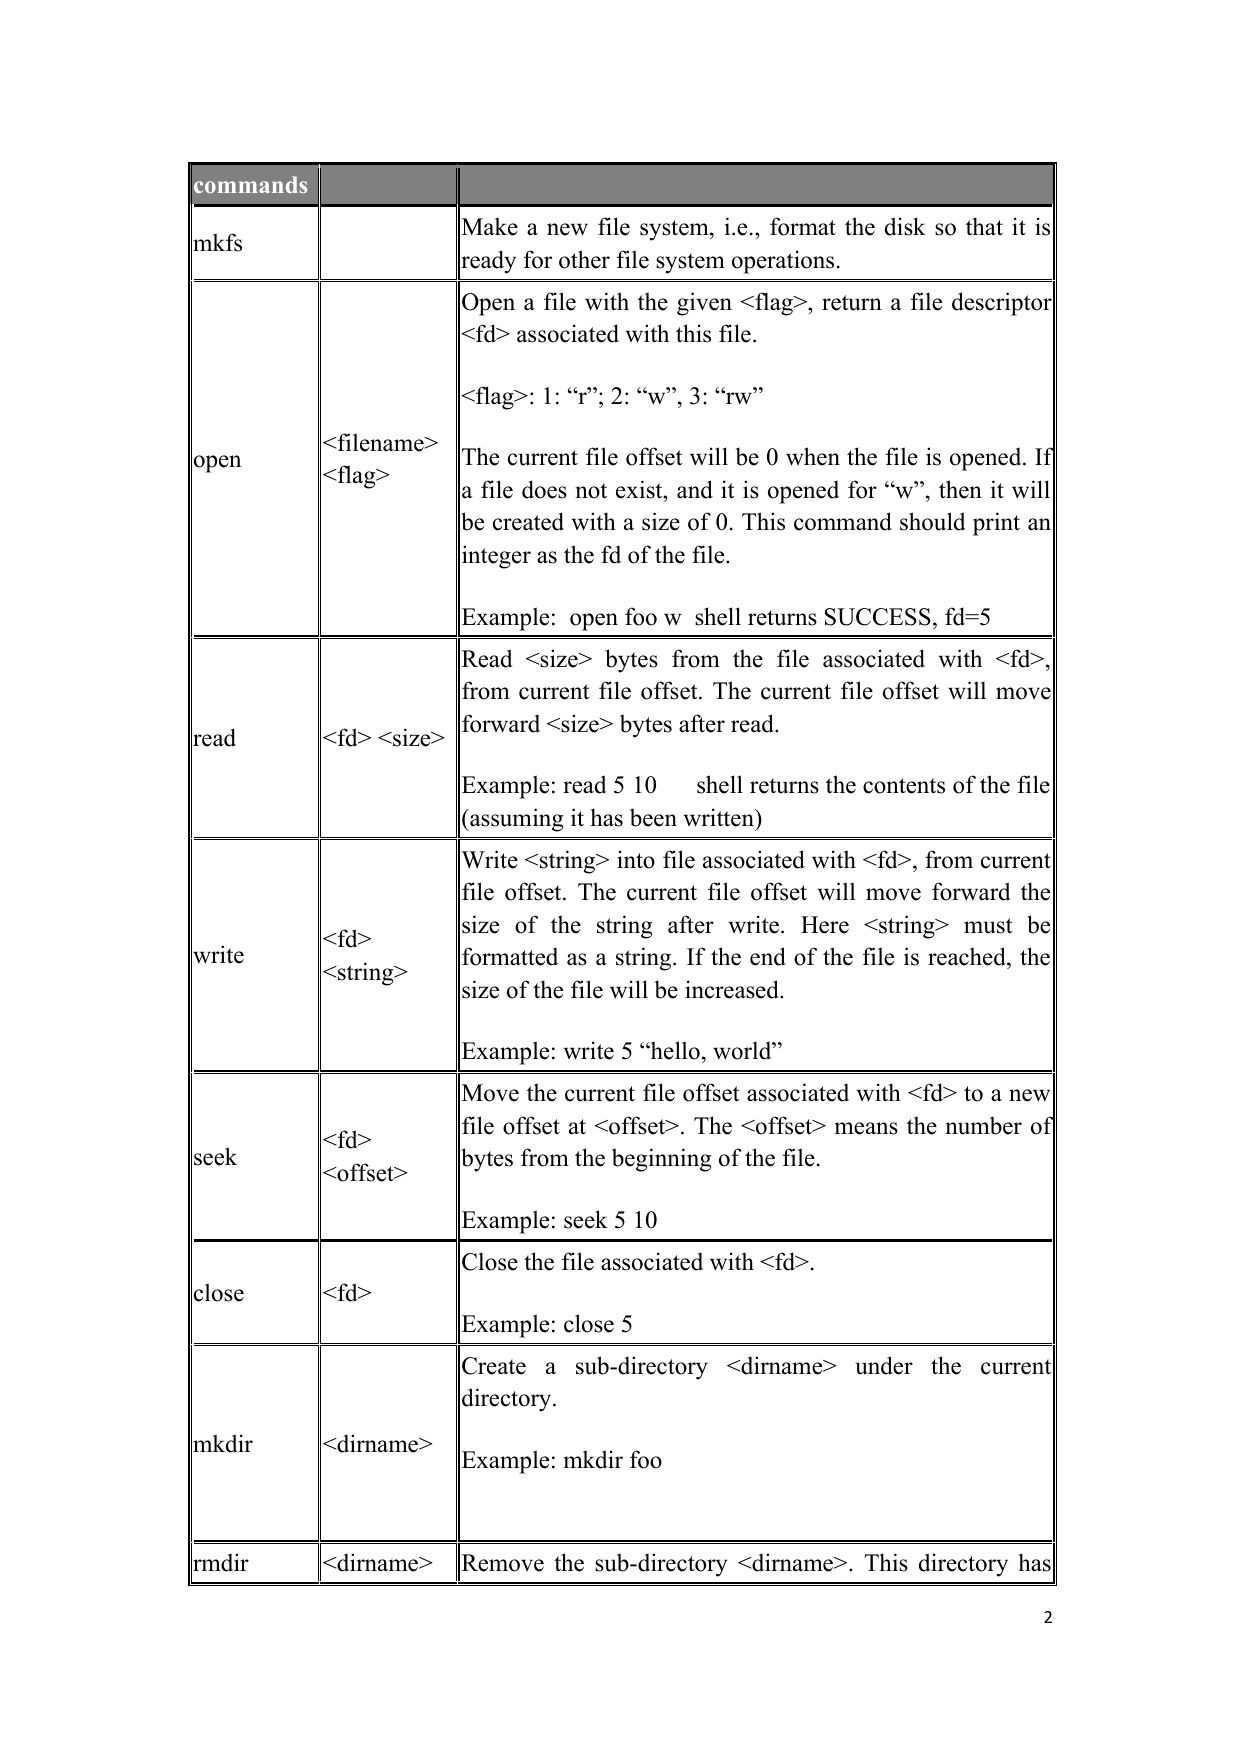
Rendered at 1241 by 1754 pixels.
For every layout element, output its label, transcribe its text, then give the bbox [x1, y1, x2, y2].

table_cell close [192, 1239, 318, 1342]
table_cell Close the file associated with <fd>. Example: close 5 [460, 1239, 1053, 1342]
table_cell seek [192, 1070, 318, 1239]
table_cell Make a new file system, i.e., format the disk so that it is ready for other file system operations. [460, 204, 1053, 278]
table_cell Write <string> into file associated with <fd>, from current file offset. The current file offset will move forward the size of the string after write. Here <string> must be formatted as a string. If the end of the file is reached, the size of the file will be increased. Example: write 5 “hello, world” [458, 837, 1055, 1070]
table_cell <dirname> [321, 1346, 456, 1540]
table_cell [458, 1540, 1054, 1582]
table_cell write [190, 837, 319, 1070]
table_cell rmdir [192, 1540, 319, 1582]
table_header Arguments [320, 164, 458, 204]
table_cell <fd> <offset> [321, 1074, 456, 1239]
table_cell mkdir [192, 1343, 318, 1540]
table_header Description [458, 165, 1053, 204]
table_cell <fd> <string> [321, 840, 456, 1070]
table_cell Open a file with the given <flag>, return a file descriptor <fd> associated with this file. <flag>: 1: “r”; 2: “w”, 3: “rw” The current file offset will be 0 when the file is opened. If a file does not exist, and it is opened for “w”, then it will be created with a size of 0. This command should print an integer as the fd of the file. Example: open foo w shell returns SUCCESS, fd=5 [460, 279, 1054, 635]
table_cell read [192, 635, 318, 837]
table_cell Create a sub-directory <dirname> under the current directory. Example: mkdir foo [460, 1343, 1054, 1540]
table_cell <dirname> [320, 1540, 458, 1582]
table_cell Move the current file offset associated with <fd> to a new file offset at <offset>. The <offset> means the number of bytes from the beginning of the file. Example: seek 5 10 [460, 1070, 1054, 1239]
table_header Shell commands [192, 165, 319, 204]
table_cell <fd> [321, 1242, 456, 1342]
table_cell <fd> <size> [321, 639, 456, 837]
table_cell <filename> <flag> [321, 282, 456, 635]
table_cell open [192, 279, 318, 635]
table_cell [321, 207, 456, 278]
table_cell Read <size> bytes from the file associated with <fd>, from current file offset. The current file offset will move forward <size> bytes after read. Example: read 5 10 shell returns the contents of the file (assuming it has been written) [460, 635, 1054, 837]
table_cell mkfs [192, 204, 318, 278]
